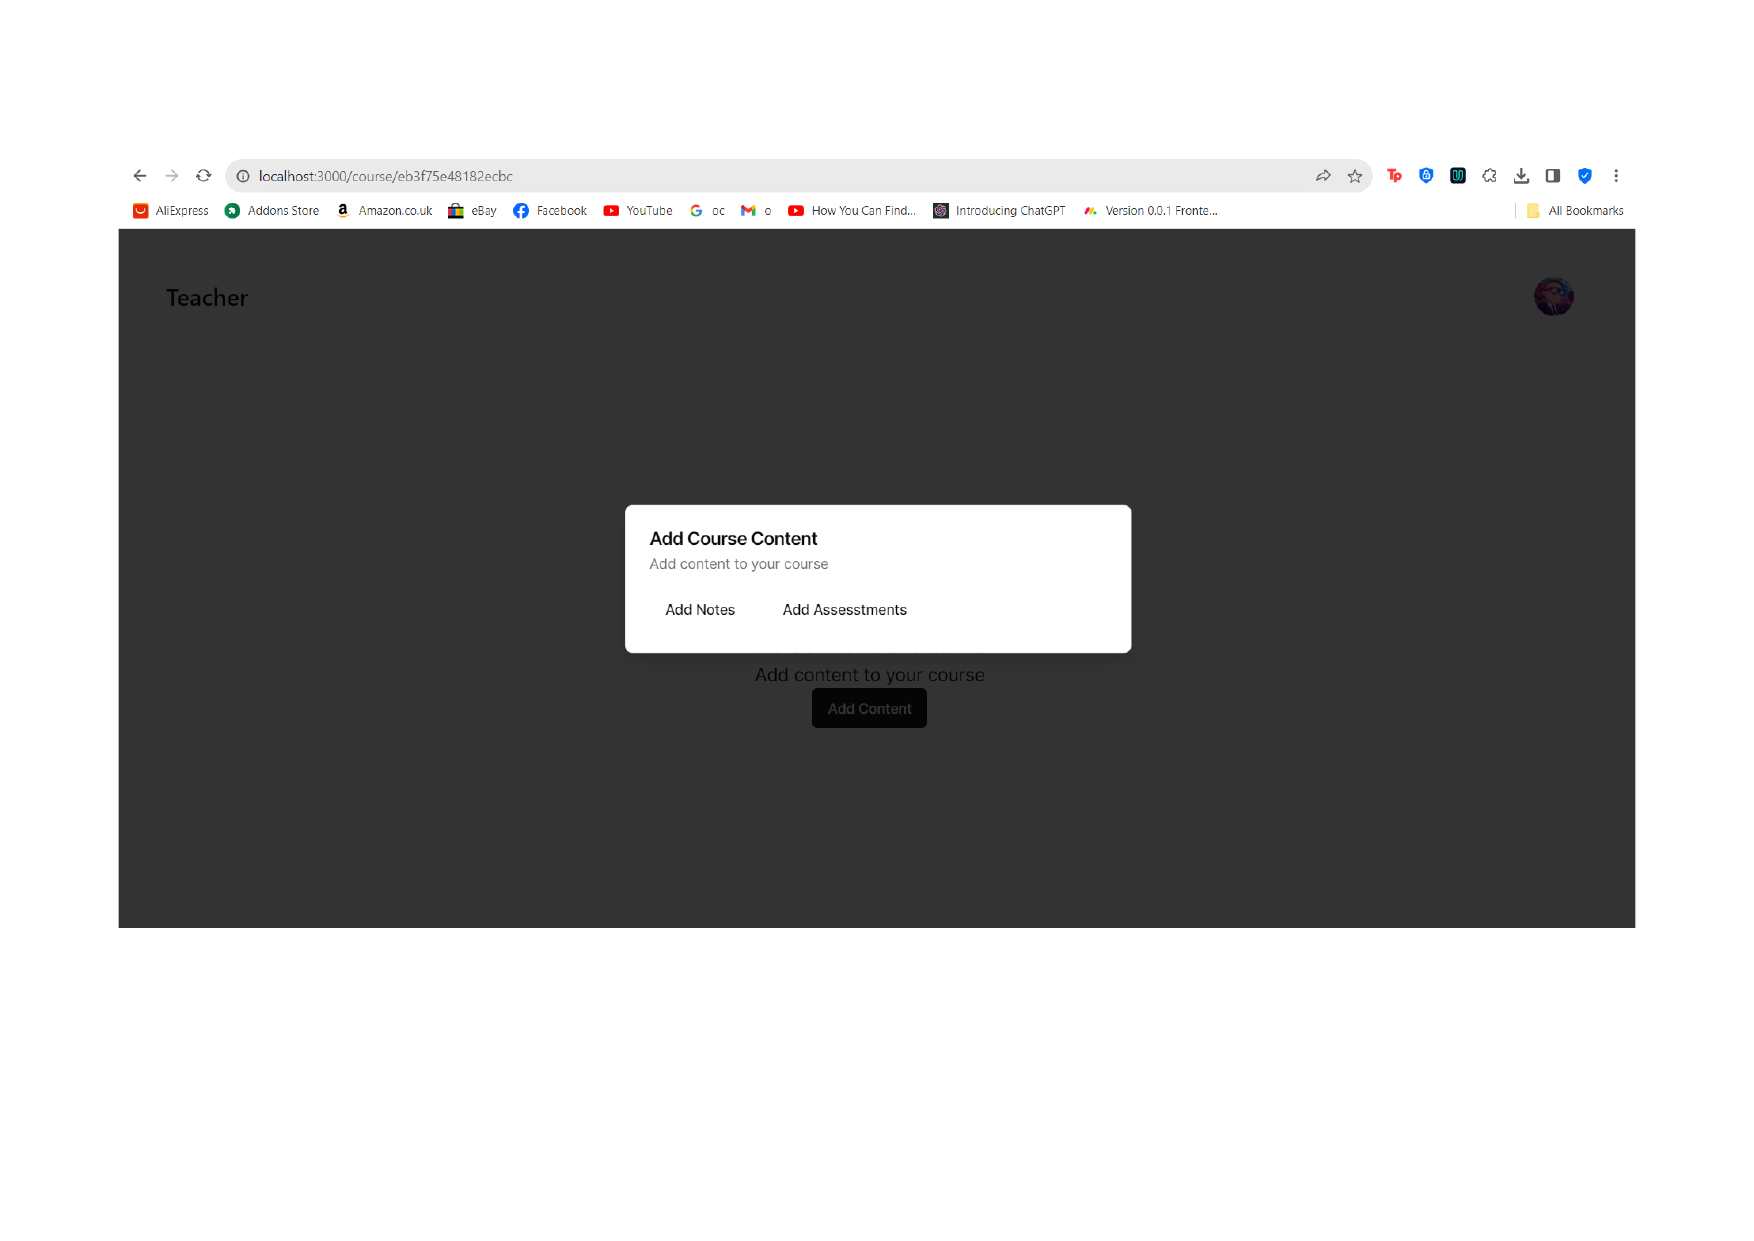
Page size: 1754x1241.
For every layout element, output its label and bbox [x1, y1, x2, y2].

picture [118, 158, 1636, 928]
